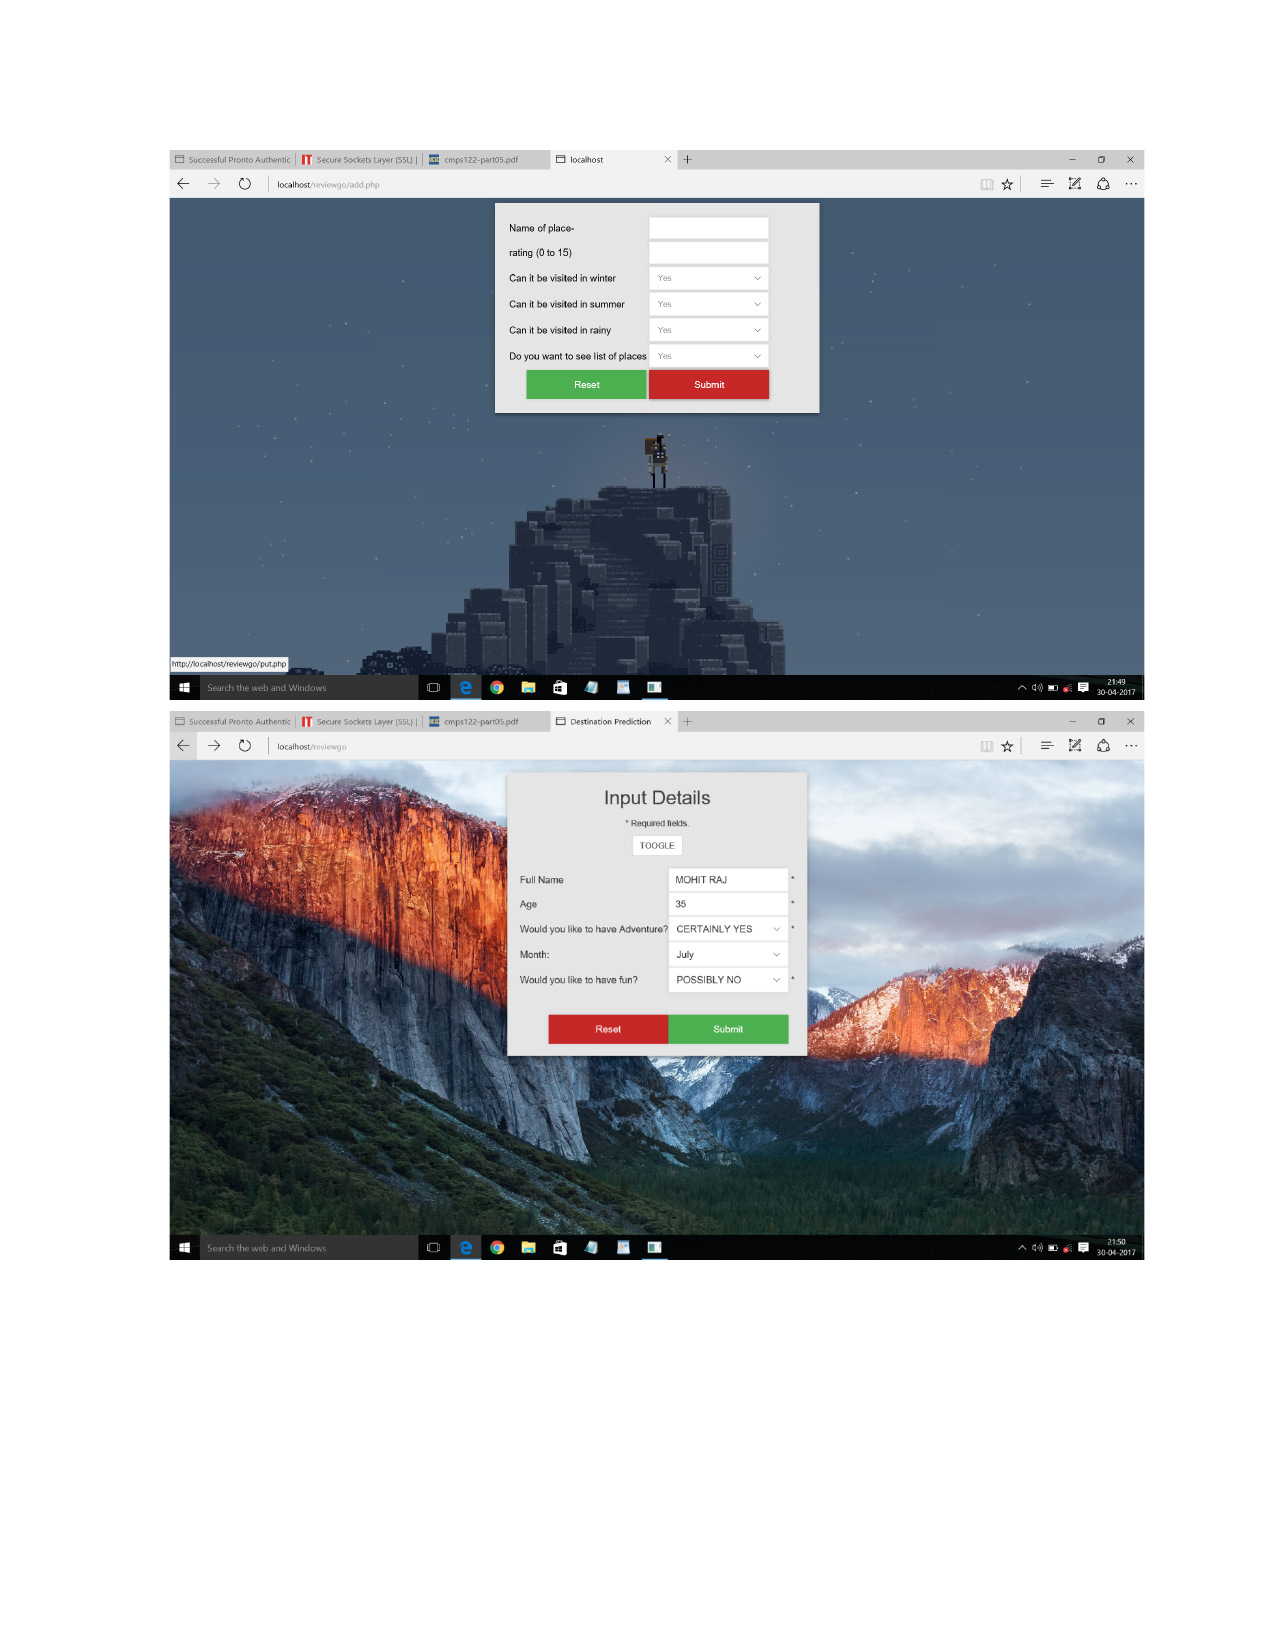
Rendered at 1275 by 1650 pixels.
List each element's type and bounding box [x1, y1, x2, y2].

picture [169, 711, 1145, 1260]
picture [169, 150, 1145, 700]
